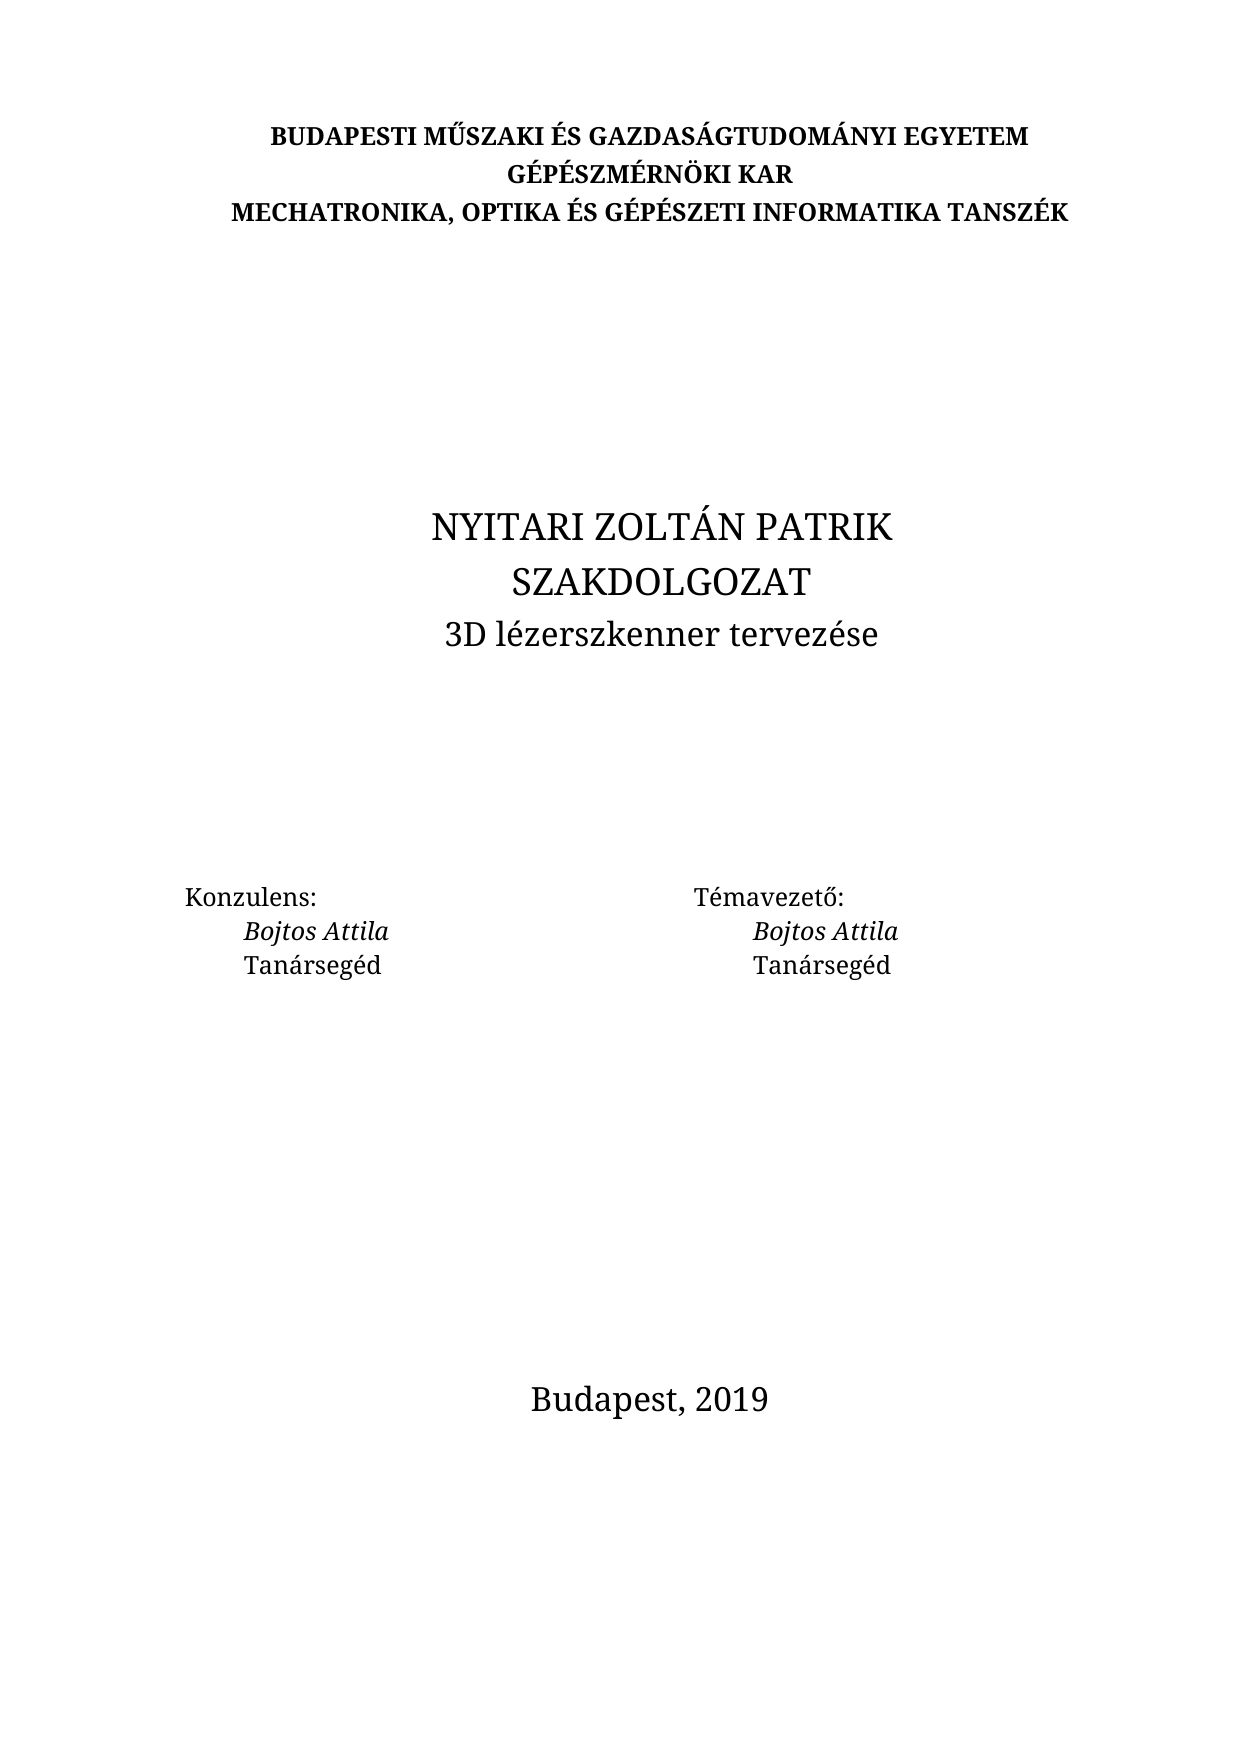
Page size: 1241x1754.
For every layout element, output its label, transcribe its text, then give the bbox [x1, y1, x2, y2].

text NYITARI ZOLTÁN PATRIK [177, 500, 1122, 551]
text Szakdolgozat [177, 556, 1122, 607]
table_header Témavezető: Bojtos Attila Tanársegéd [686, 880, 1137, 982]
text Budapesti Műszaki és Gazdaságtudományi Egyetem [177, 118, 1122, 152]
text 3D lézerszkenner tervezése [177, 611, 1122, 656]
text Budapest, 2019 [177, 1376, 1122, 1421]
text Gépészmérnöki Kar [177, 156, 1122, 190]
text Mechatronika, Optika és Gépészeti Informatika Tanszék [177, 194, 1122, 229]
table_header Konzulens: Bojtos Attila Tanársegéd [177, 880, 686, 982]
